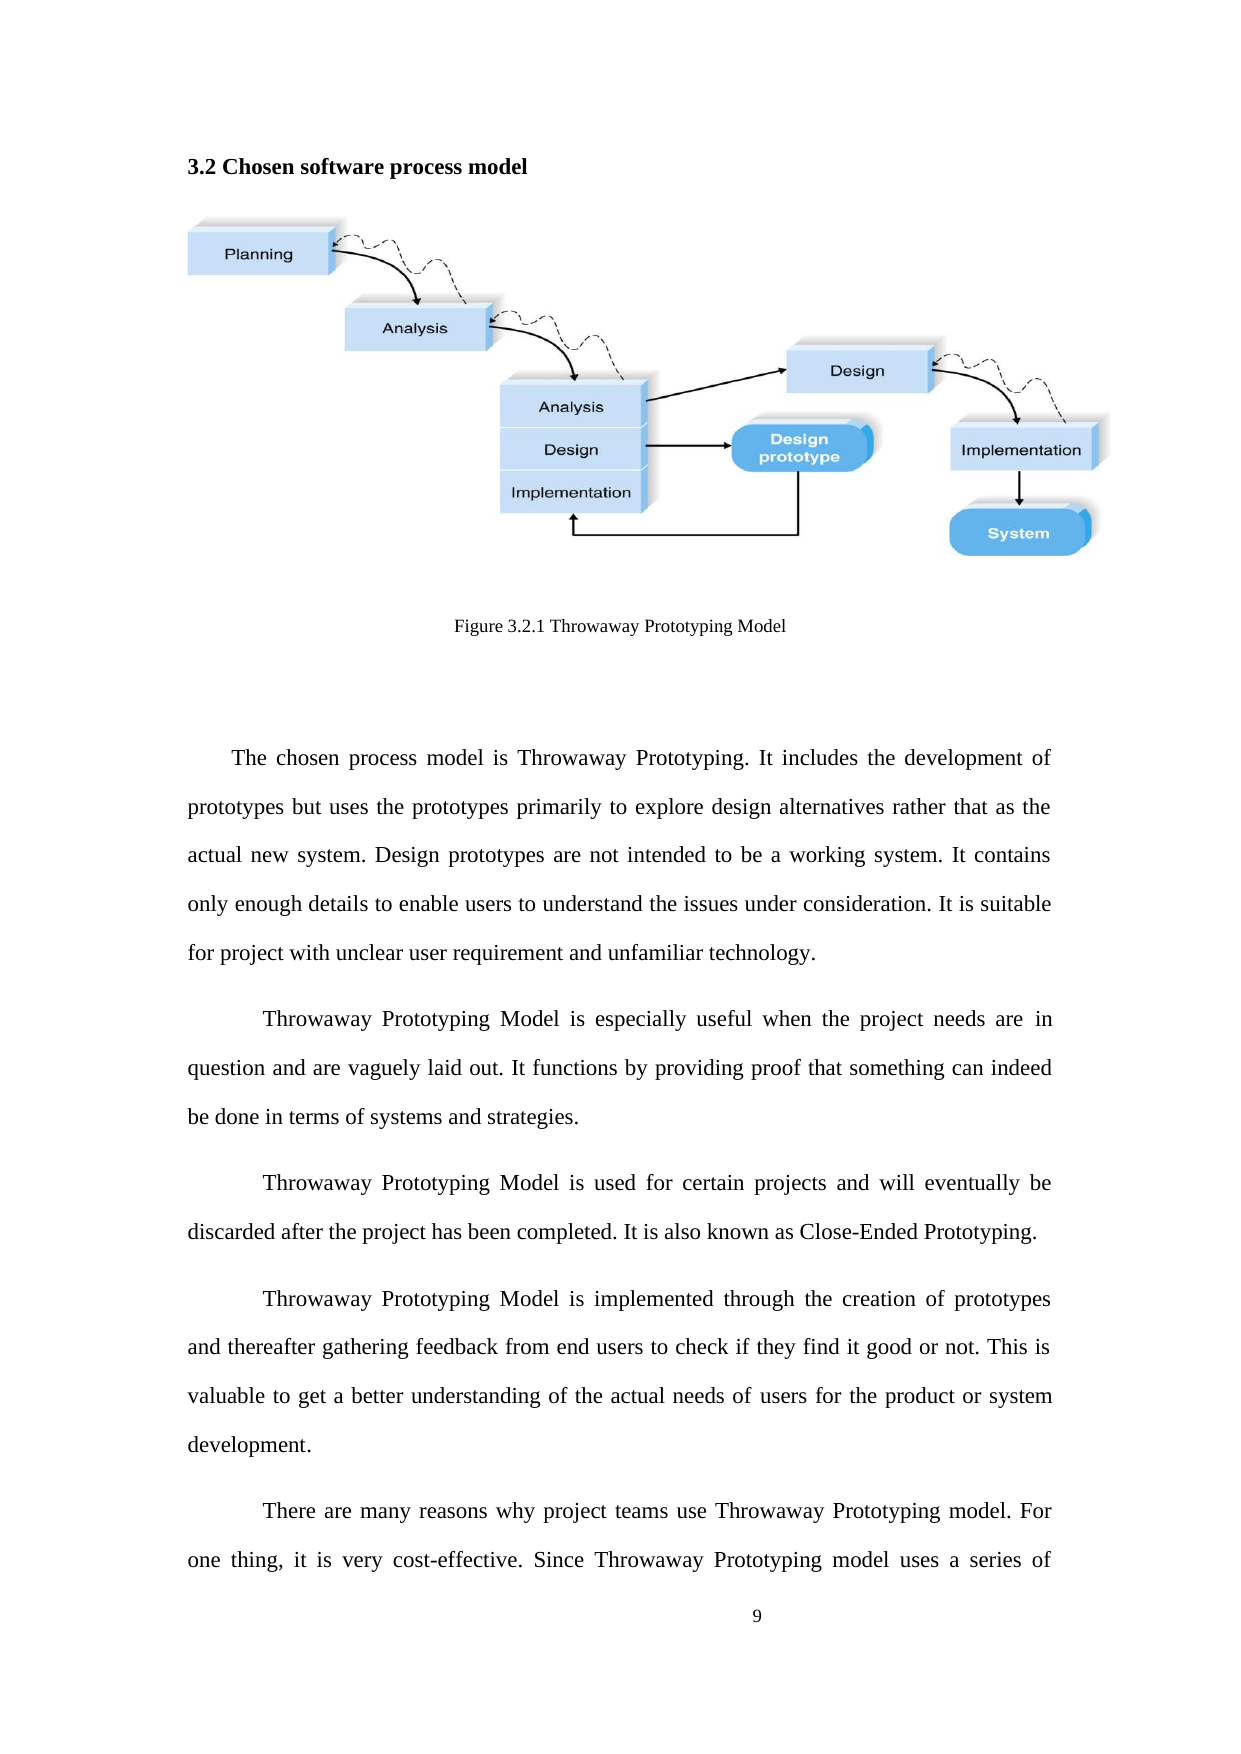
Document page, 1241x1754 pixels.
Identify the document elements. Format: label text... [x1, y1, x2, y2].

text Throwaway Prototyping Model is implemented through the creation of prototypes and thereafter gathering feedback from end users to check if they find it good or not. This is valuable to get a better understanding of the actual needs of users for the product or system development. [187, 1282, 1053, 1460]
text 3.2 Chosen software process model [187, 150, 1053, 182]
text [187, 1494, 1053, 1576]
text Throwaway Prototyping Model is used for certain projects and will eventually be discarded after the project has been completed. It is also known as Close-Ended Prototyping. [187, 1166, 1053, 1248]
picture [187, 216, 1111, 556]
text The chosen process model is Throwaway Prototyping. It includes the development of prototypes but uses the prototypes primarily to explore design alternatives rather that as the actual new system. Design prototypes are not intended to be a working system. It contains only enough details to enable users to understand the issues under consideration. It is suitable for project with unclear user requirement and unfamiliar technology. [187, 741, 1053, 968]
text Figure 3.2.1 Throwaway Prototyping Model [187, 609, 1053, 642]
text Throwaway Prototyping Model is especially useful when the project needs are in question and are vaguely laid out. It functions by providing proof that something can indeed be done in terms of systems and strategies. [187, 1002, 1053, 1132]
